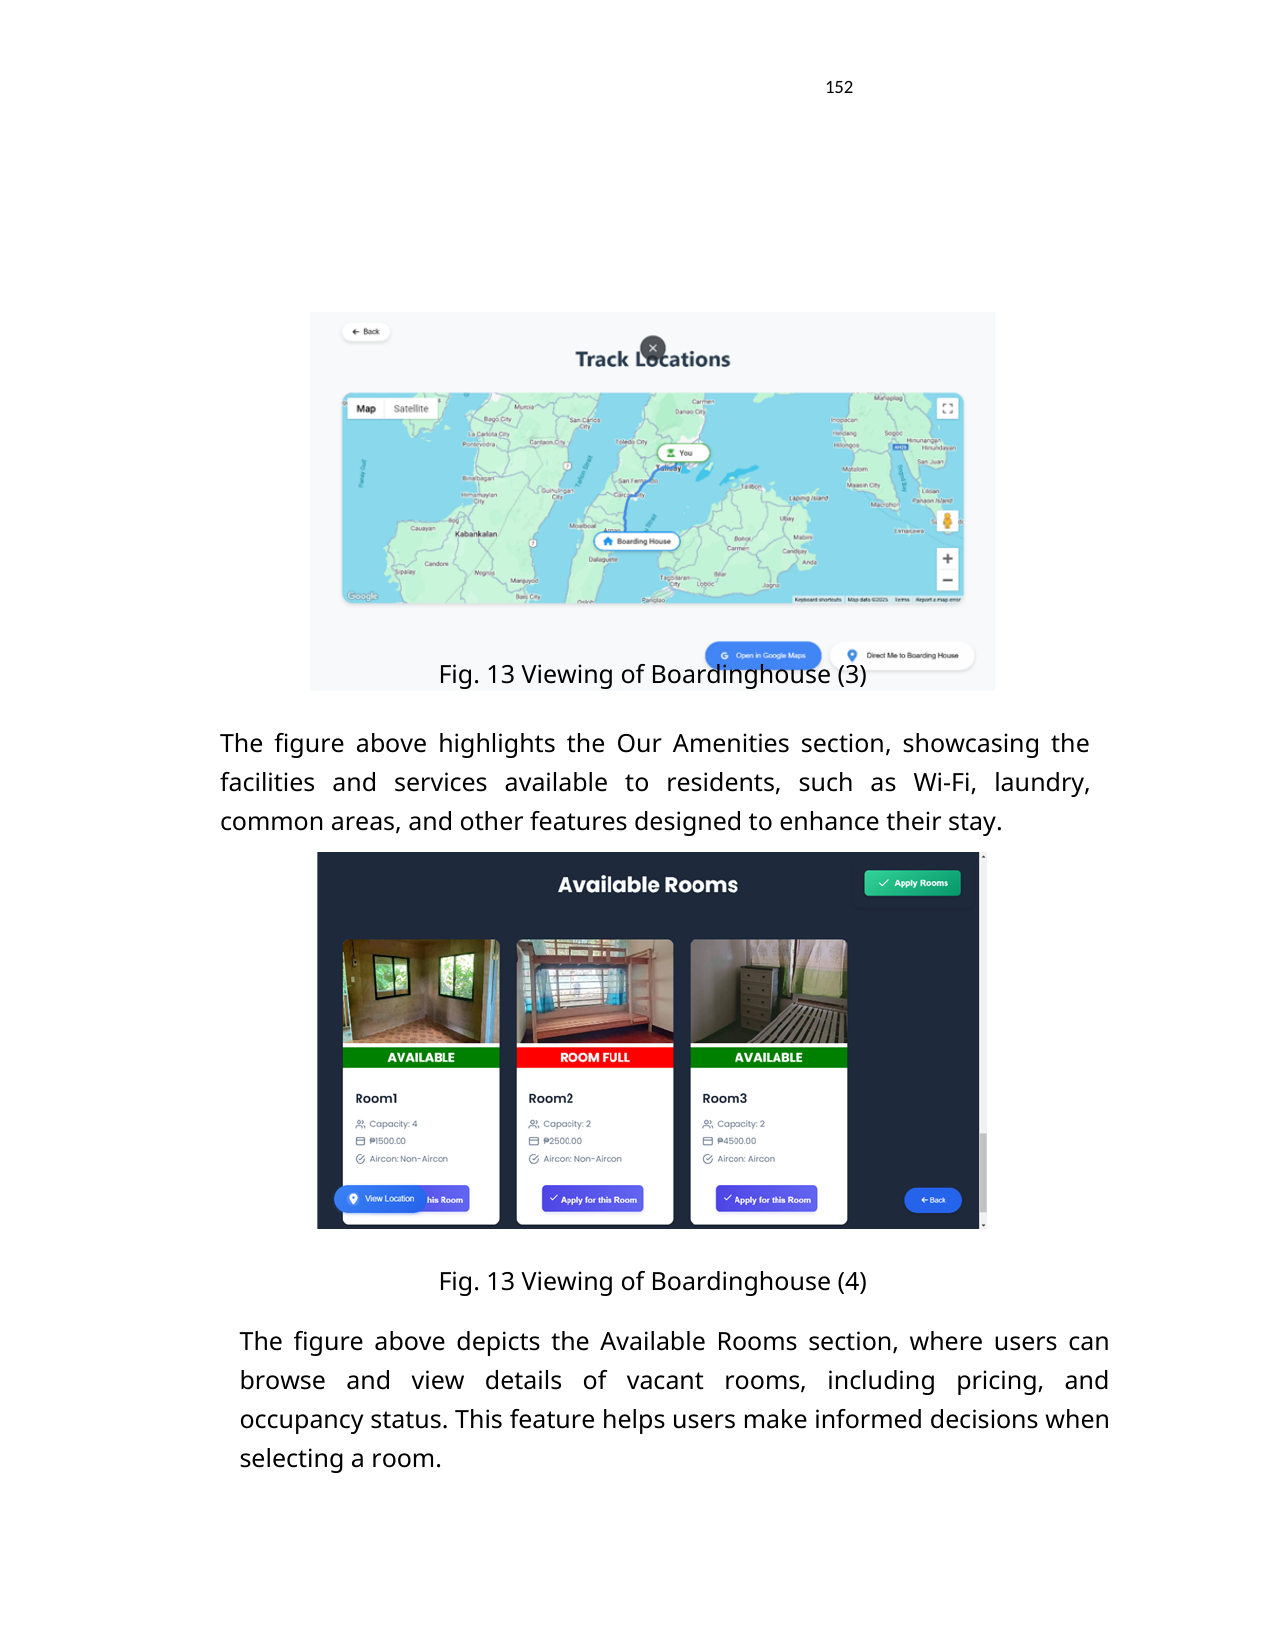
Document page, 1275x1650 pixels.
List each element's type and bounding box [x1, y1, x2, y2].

picture [310, 312, 996, 691]
picture [317, 852, 987, 1229]
